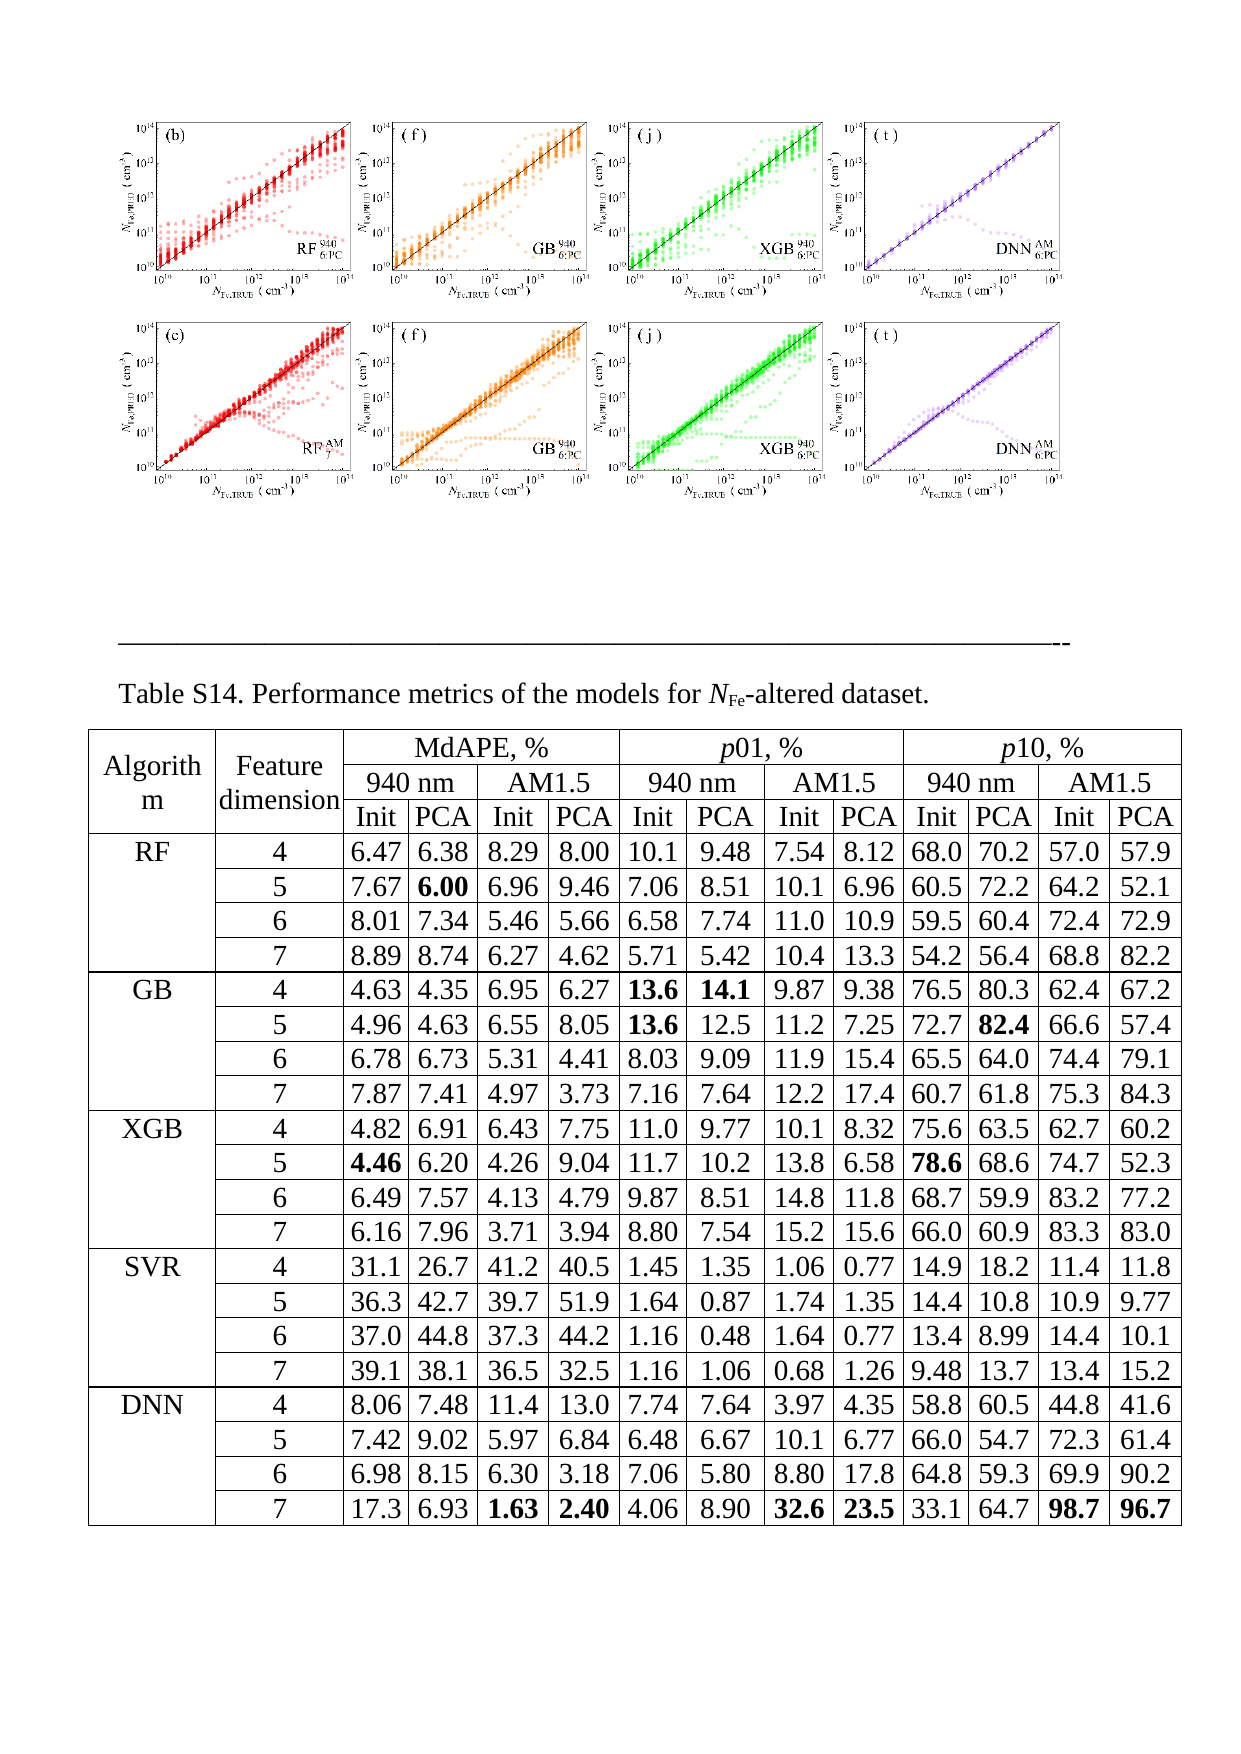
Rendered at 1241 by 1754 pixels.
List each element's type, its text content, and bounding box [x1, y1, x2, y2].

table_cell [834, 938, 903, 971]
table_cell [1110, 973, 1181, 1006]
table_cell 10.1 [620, 834, 686, 868]
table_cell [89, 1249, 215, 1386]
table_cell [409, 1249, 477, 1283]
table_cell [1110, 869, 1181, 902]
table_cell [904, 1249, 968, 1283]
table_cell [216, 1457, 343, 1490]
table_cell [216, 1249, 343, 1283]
table_cell 9.48 [687, 834, 764, 868]
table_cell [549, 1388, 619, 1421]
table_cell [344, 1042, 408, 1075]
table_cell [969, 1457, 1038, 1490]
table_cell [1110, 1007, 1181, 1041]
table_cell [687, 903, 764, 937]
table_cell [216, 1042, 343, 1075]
table_cell Init [478, 800, 548, 833]
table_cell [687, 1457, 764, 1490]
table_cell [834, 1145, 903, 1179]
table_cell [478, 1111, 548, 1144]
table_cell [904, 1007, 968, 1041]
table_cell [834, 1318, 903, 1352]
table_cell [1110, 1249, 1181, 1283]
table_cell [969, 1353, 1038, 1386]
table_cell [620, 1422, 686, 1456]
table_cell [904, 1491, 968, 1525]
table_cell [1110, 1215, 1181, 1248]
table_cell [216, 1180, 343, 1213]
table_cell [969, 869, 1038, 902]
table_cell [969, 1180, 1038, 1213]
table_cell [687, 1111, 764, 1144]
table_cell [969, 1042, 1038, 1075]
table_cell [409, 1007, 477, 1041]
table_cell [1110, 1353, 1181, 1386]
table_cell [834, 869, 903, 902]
table_header Algorithm [89, 730, 215, 833]
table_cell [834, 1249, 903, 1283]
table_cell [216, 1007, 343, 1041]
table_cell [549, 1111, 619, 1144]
table_header MdAPE, % [344, 730, 619, 764]
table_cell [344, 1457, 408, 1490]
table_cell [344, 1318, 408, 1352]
table_cell 70.2 [969, 834, 1038, 868]
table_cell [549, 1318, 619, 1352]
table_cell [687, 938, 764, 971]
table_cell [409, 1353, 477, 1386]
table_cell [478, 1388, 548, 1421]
table_cell PCA [549, 800, 619, 833]
table_header p10, % [904, 730, 1181, 764]
table_cell Init [344, 800, 408, 833]
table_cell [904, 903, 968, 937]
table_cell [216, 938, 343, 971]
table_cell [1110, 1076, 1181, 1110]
table_cell 8.00 [549, 834, 619, 868]
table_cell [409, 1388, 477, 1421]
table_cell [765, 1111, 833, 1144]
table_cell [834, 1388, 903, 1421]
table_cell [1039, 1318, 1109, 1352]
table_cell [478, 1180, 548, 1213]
table_header p01, % [620, 730, 903, 764]
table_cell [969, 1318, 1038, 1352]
picture [118, 318, 1064, 499]
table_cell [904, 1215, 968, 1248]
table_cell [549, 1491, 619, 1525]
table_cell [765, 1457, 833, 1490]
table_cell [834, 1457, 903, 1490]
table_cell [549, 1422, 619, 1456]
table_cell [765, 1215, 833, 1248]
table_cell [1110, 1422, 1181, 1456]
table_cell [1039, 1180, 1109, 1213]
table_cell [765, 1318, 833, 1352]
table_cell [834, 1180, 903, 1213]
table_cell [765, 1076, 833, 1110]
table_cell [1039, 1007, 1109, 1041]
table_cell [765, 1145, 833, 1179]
table_cell 8.12 [834, 834, 903, 868]
table_cell 8.51 [687, 869, 764, 902]
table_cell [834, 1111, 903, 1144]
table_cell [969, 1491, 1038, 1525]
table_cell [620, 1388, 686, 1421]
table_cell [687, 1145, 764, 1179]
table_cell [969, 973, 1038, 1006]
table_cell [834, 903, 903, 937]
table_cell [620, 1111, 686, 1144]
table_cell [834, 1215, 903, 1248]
text ————————————————————————————————-- [118, 624, 1152, 657]
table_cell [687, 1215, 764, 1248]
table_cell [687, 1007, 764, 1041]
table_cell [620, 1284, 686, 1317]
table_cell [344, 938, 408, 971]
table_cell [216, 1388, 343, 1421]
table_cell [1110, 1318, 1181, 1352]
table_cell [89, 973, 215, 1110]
table_cell 940 nm [344, 765, 477, 798]
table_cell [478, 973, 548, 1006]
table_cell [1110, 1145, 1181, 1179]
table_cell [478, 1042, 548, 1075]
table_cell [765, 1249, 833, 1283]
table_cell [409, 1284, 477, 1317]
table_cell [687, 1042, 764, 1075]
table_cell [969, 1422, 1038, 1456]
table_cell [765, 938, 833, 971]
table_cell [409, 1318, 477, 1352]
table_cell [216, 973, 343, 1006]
table_cell 6.00 [409, 869, 477, 902]
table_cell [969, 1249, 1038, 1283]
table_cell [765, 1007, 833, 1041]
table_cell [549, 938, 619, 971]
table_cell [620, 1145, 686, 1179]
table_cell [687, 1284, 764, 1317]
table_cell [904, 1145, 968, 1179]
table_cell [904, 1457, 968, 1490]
table_cell 940 nm [620, 765, 764, 798]
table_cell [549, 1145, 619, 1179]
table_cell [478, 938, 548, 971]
table_cell 8.29 [478, 834, 548, 868]
text Table S14. Performance metrics of the models for NFe-altered dataset. [118, 677, 1152, 710]
picture [118, 118, 1064, 299]
table_cell 6.47 [344, 834, 408, 868]
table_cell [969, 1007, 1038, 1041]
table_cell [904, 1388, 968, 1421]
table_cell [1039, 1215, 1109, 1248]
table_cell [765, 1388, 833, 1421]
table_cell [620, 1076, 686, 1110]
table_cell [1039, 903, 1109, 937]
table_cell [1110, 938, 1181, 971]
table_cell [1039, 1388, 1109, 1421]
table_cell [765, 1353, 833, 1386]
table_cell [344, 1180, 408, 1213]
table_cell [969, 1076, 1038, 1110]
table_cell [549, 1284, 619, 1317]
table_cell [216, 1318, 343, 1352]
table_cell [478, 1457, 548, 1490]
table_cell PCA [969, 800, 1038, 833]
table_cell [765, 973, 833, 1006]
table_cell PCA [687, 800, 764, 833]
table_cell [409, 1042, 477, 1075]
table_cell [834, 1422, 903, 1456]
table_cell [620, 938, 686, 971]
table_cell AM1.5 [1039, 765, 1181, 798]
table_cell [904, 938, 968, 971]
table_cell 57.9 [1110, 834, 1181, 868]
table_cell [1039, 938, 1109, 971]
table_cell Init [1039, 800, 1109, 833]
table_cell 4 [216, 834, 343, 868]
table_cell 7.67 [344, 869, 408, 902]
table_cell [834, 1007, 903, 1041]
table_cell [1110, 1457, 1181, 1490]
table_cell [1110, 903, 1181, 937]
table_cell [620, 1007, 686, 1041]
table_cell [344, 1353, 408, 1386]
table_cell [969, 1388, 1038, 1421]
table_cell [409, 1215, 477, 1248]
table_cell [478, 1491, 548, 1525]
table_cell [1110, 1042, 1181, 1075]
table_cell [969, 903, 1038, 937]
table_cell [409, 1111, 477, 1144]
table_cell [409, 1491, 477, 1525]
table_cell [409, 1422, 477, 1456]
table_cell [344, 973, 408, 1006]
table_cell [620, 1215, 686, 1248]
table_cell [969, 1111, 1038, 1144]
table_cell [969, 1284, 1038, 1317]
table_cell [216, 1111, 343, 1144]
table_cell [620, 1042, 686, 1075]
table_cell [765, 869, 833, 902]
table_cell 68.0 [904, 834, 968, 868]
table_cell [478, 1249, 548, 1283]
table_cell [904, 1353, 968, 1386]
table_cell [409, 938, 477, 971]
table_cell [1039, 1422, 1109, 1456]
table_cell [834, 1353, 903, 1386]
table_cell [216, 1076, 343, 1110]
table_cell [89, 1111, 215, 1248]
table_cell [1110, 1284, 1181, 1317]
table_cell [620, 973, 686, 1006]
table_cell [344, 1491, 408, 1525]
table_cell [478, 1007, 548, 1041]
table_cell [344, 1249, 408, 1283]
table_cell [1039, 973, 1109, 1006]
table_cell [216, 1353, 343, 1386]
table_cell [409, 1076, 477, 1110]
table_cell 5 [216, 869, 343, 902]
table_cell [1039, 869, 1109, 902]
table_cell 57.0 [1039, 834, 1109, 868]
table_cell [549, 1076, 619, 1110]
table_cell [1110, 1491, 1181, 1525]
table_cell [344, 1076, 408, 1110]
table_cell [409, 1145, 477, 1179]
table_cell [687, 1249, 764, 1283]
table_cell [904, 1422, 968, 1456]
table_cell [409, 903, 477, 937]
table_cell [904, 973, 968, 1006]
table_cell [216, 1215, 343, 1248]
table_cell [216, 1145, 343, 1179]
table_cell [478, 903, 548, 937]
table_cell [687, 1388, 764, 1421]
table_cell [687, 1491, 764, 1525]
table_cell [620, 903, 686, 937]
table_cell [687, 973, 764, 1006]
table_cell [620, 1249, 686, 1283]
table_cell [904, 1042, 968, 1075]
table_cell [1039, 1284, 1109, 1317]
table_cell 6.38 [409, 834, 477, 868]
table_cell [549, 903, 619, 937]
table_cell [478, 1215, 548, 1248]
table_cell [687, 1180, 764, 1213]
table_cell AM1.5 [478, 765, 619, 798]
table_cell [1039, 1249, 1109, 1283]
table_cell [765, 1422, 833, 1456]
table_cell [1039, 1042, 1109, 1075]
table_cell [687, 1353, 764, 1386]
table_cell 9.46 [549, 869, 619, 902]
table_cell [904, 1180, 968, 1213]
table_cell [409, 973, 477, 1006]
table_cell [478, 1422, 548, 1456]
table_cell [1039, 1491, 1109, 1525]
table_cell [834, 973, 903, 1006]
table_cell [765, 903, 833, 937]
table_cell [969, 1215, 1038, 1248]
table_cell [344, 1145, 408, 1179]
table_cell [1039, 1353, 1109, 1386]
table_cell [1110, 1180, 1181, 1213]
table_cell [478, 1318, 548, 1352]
table_cell PCA [409, 800, 477, 833]
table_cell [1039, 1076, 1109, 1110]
table_cell 7.54 [765, 834, 833, 868]
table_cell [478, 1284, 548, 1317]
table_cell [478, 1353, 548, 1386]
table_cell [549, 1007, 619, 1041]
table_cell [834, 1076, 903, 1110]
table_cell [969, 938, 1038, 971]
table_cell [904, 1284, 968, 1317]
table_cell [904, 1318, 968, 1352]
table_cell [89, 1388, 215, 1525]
table_cell RF [89, 834, 215, 971]
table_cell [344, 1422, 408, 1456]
table_cell PCA [1110, 800, 1181, 833]
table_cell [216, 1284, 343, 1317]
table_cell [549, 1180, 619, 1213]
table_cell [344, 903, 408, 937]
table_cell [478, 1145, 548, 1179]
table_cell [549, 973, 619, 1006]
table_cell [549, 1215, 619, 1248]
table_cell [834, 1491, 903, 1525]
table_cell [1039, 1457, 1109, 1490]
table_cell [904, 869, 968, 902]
table_cell Init [620, 800, 686, 833]
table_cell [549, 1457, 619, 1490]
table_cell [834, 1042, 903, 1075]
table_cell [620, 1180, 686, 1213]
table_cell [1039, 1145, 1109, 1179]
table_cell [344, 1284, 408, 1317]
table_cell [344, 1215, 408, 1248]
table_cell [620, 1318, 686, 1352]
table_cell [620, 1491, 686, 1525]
table_cell Init [904, 800, 968, 833]
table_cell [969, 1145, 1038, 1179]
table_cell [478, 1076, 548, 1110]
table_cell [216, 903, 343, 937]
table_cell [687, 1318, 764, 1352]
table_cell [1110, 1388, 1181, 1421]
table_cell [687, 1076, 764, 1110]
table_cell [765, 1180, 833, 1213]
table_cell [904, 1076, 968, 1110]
table_cell PCA [834, 800, 903, 833]
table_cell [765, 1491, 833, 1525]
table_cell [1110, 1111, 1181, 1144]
table_cell 7.06 [620, 869, 686, 902]
table_cell 940 nm [904, 765, 1038, 798]
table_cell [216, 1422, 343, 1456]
table_cell 6.96 [478, 869, 548, 902]
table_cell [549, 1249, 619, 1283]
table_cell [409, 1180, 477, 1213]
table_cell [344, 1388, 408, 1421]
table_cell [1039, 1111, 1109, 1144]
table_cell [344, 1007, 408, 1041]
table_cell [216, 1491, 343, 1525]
table_cell Init [765, 800, 833, 833]
table_cell AM1.5 [765, 765, 903, 798]
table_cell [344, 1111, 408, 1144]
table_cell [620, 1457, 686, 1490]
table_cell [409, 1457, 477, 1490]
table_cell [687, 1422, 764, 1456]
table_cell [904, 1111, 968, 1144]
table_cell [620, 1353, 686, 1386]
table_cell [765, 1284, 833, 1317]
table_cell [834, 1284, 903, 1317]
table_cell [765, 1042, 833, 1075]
table_header Feature dimension [216, 730, 343, 833]
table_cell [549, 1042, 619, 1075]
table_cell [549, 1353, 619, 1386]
